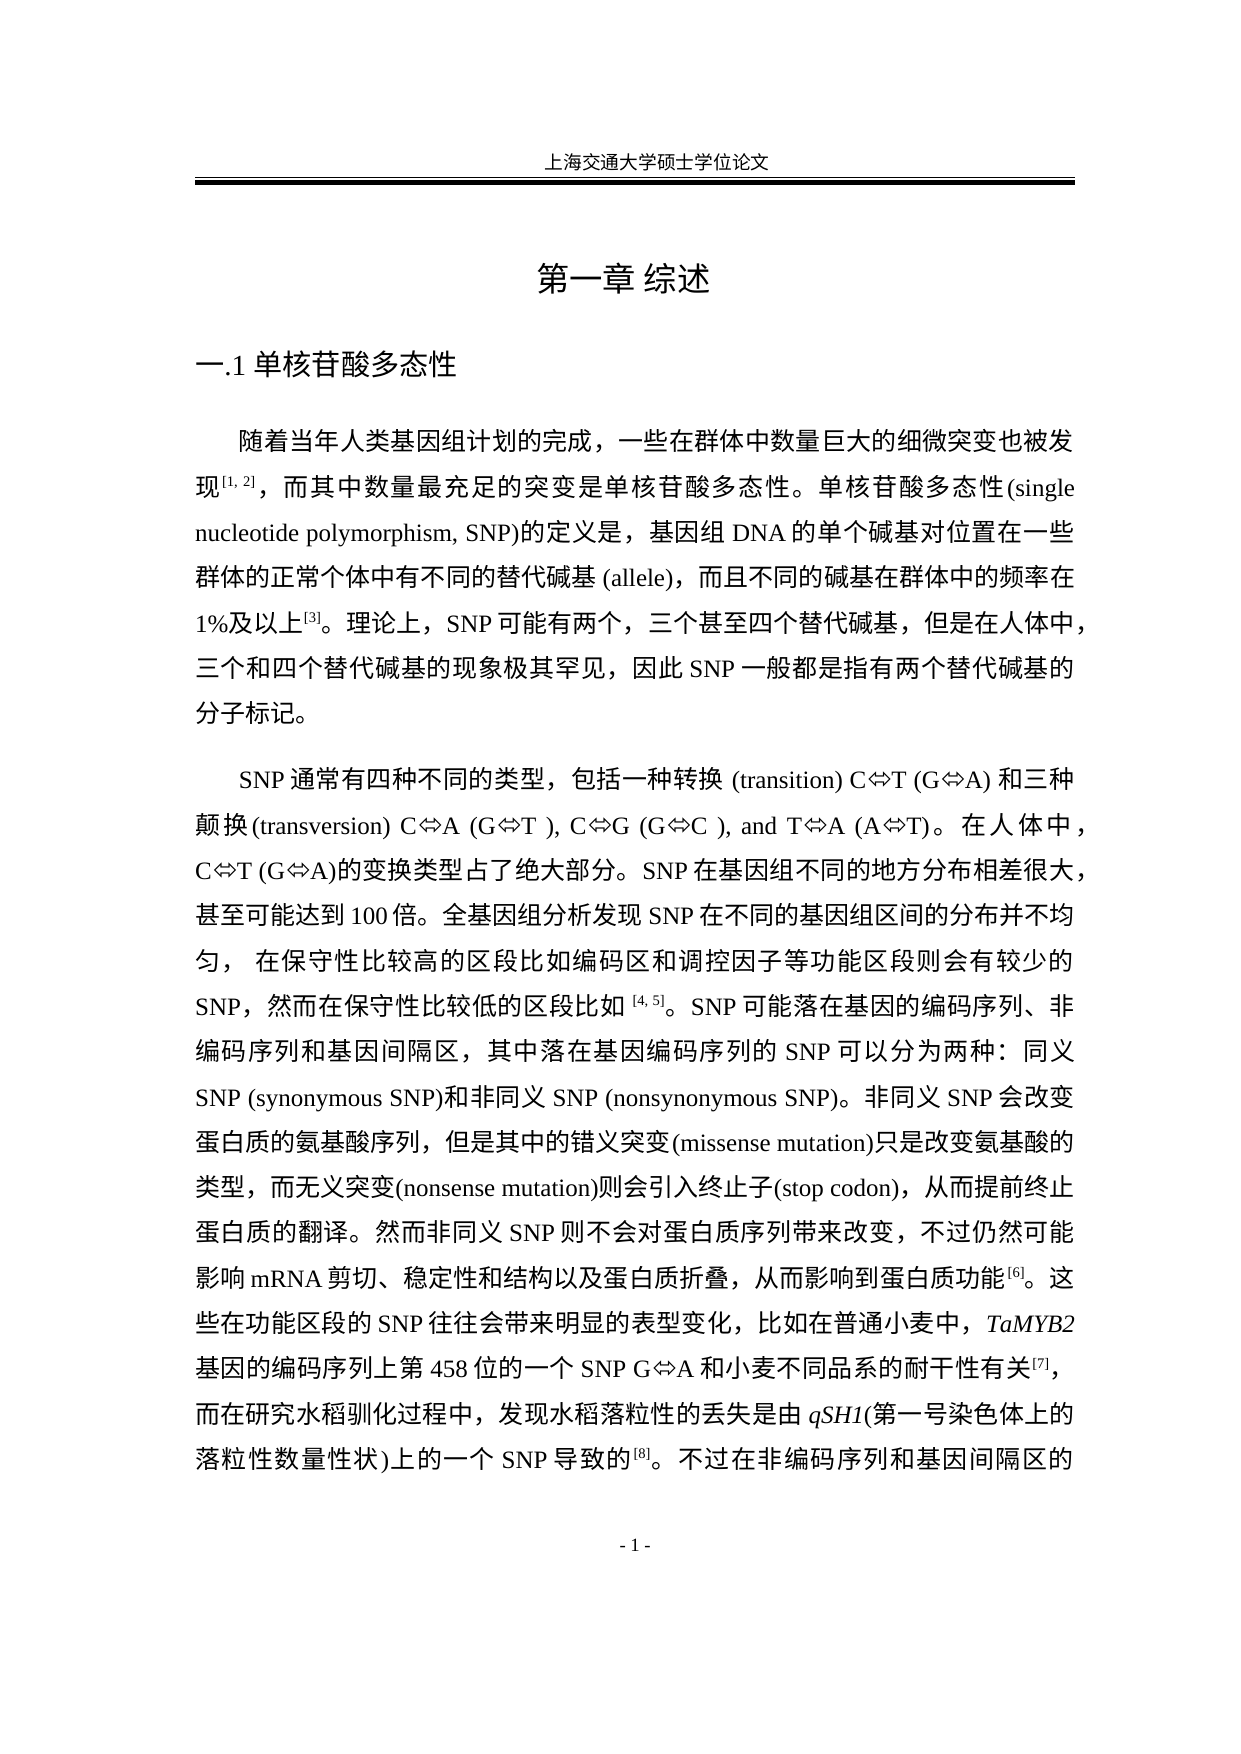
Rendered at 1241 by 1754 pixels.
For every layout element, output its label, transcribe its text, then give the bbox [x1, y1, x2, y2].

subtitle 单核苷酸多态性 [195, 342, 1075, 384]
text 随着当年人类基因组计划的完成，一些在群体中数量巨大的细微突变也被发现[, ]，而其中数量最充足的突变是单核苷酸多态性。单核苷酸多态性(single nucleotide polymorphism, SNP)的定义是，基因组DNA的单个碱基对位置在一些群体的正常个体中有不同的替代碱基 (allele)，而且不同的碱基在群体中的频率在1%及以上[]。理论上，SNP可能有两个，三个甚至四个替代碱基，但是在人体中，三个和四个替代碱基的现象极其罕见，因此SNP一般都是指有两个替代碱基的分子标记。 [195, 422, 1075, 730]
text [195, 760, 1075, 1476]
subtitle 综述 [225, 252, 1075, 301]
